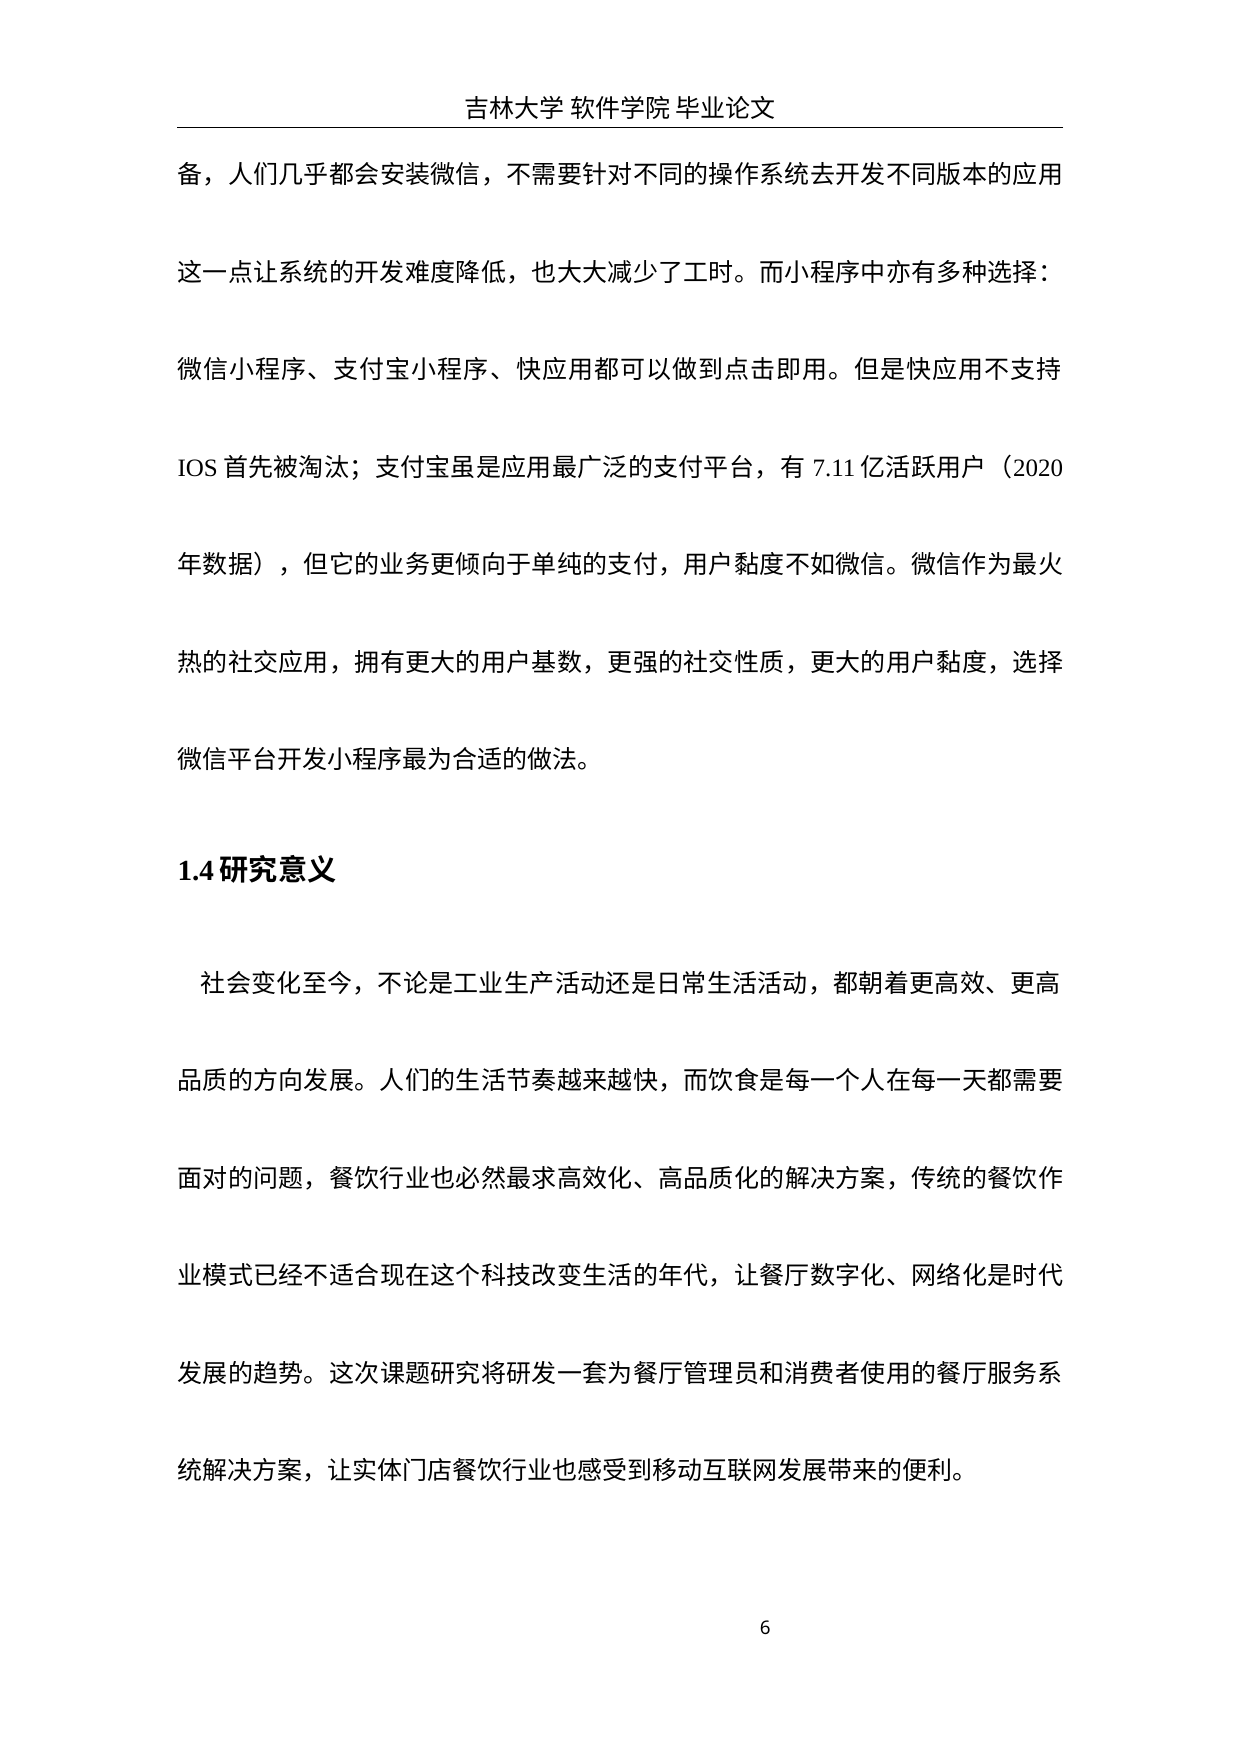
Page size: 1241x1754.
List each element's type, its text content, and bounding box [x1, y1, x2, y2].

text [177, 140, 1063, 790]
text 社会变化至今，不论是工业生产活动还是日常生活活动，都朝着更高效、更高品质的方向发展。人们的生活节奏越来越快，而饮食是每一个人在每一天都需要面对的问题，餐饮行业也必然最求高效化、高品质化的解决方案，传统的餐饮作业模式已经不适合现在这个科技改变生活的年代，让餐厅数字化、网络化是时代发展的趋势。这次课题研究将研发一套为餐厅管理员和消费者使用的餐厅服务系统解决方案，让实体门店餐饮行业也感受到移动互联网发展带来的便利。 [177, 949, 1063, 1501]
subtitle 1.4研究意义 [177, 835, 1063, 900]
